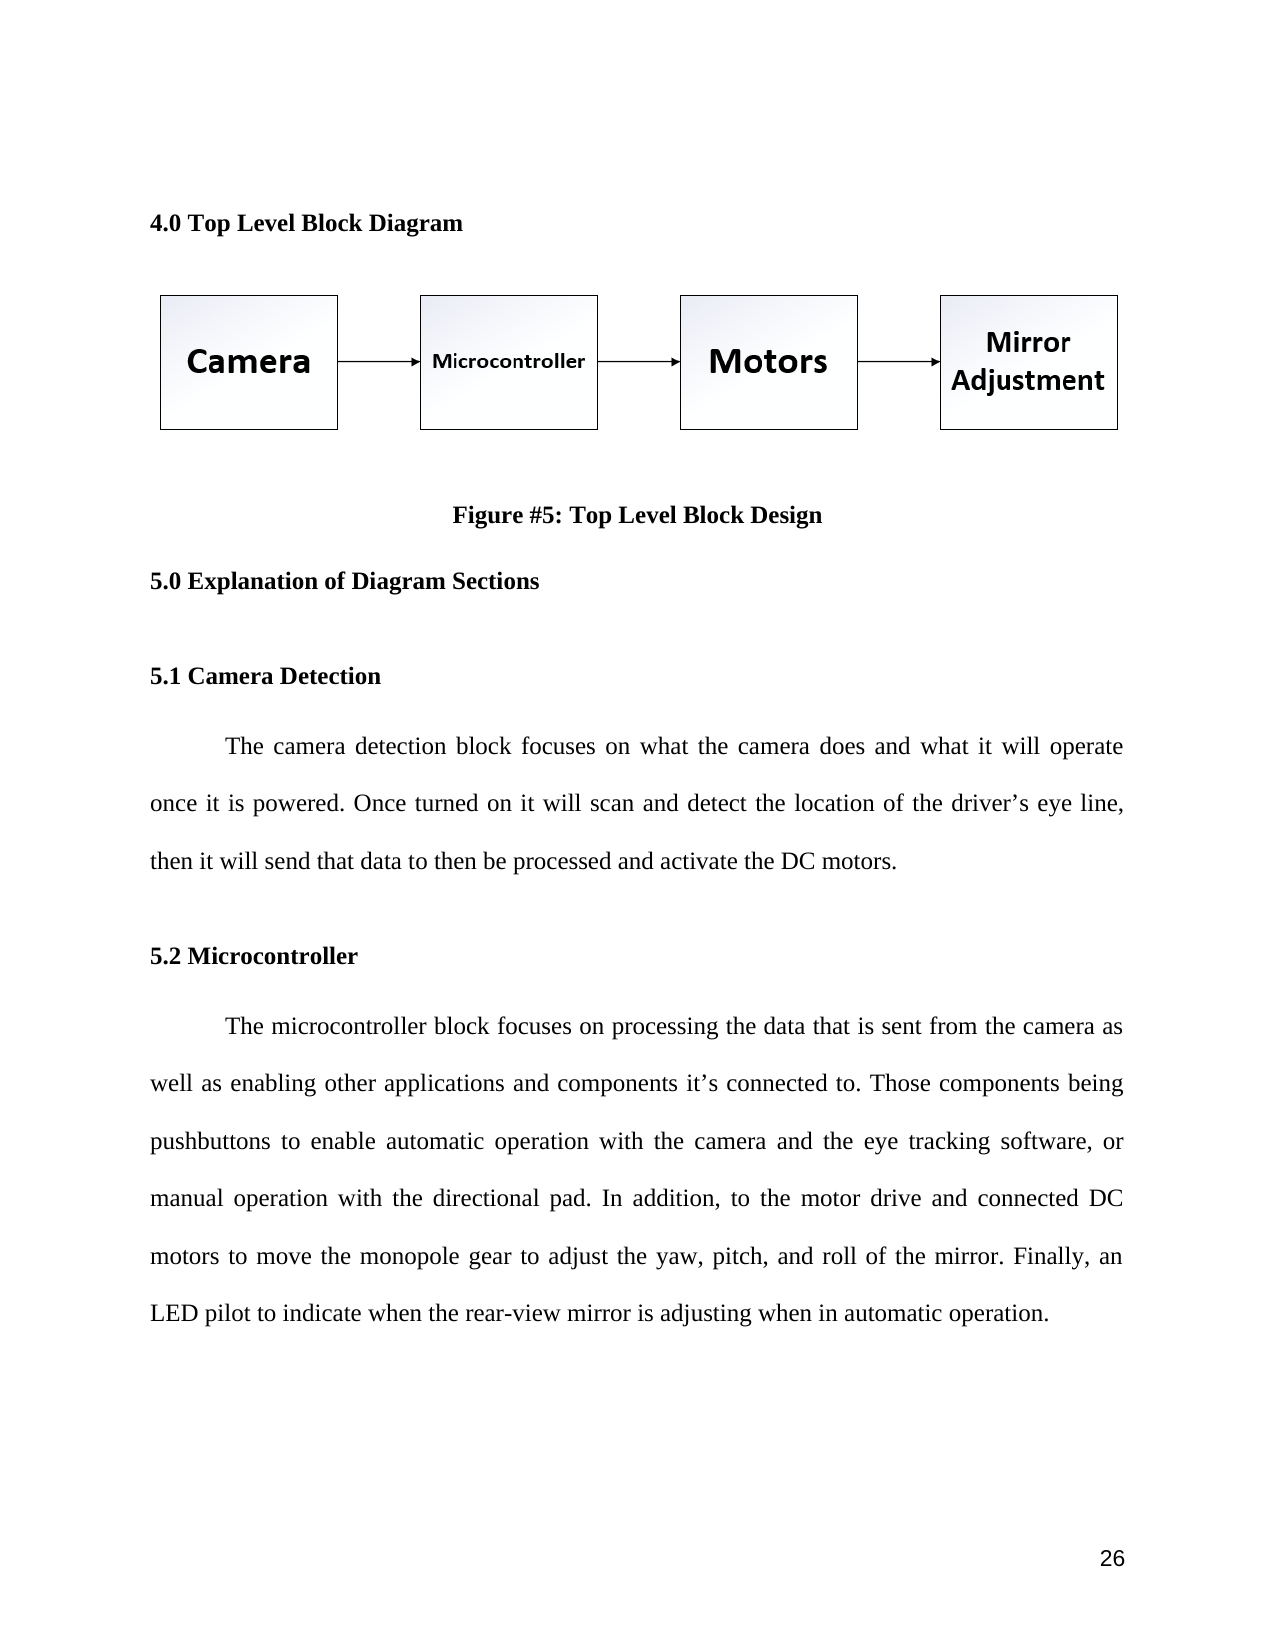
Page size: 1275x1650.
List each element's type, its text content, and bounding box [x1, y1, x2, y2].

subtitle 5.1 Camera Detection [150, 661, 1125, 689]
subtitle 5.0 Explanation of Diagram Sections [150, 566, 1125, 594]
text The microcontroller block focuses on processing the data that is sent from the camera as well as enabling other applications and components it’s connected to. Those components being pushbuttons to enable automatic operation with the camera and the eye tracking software, or manual operation with the directional pad. In addition, to the motor drive and connected DC motors to move the monopole gear to adjust the yaw, pitch, and roll of the mirror. Finally, an LED pilot to indicate when the rear-view mirror is adjusting when in automatic operation. [150, 1011, 1125, 1327]
text The camera detection block focuses on what the camera does and what it will operate once it is powered. Once turned on it will scan and detect the location of the driver’s eye line, then it will send that data to then be processed and activate the DC motors. [150, 731, 1125, 874]
subtitle 5.2 Microcontroller [150, 941, 1125, 969]
picture [150, 277, 1125, 445]
subtitle Figure #5: Top Level Block Design [150, 500, 1125, 529]
subtitle 4.0 Top Level Block Diagram [150, 208, 1125, 236]
